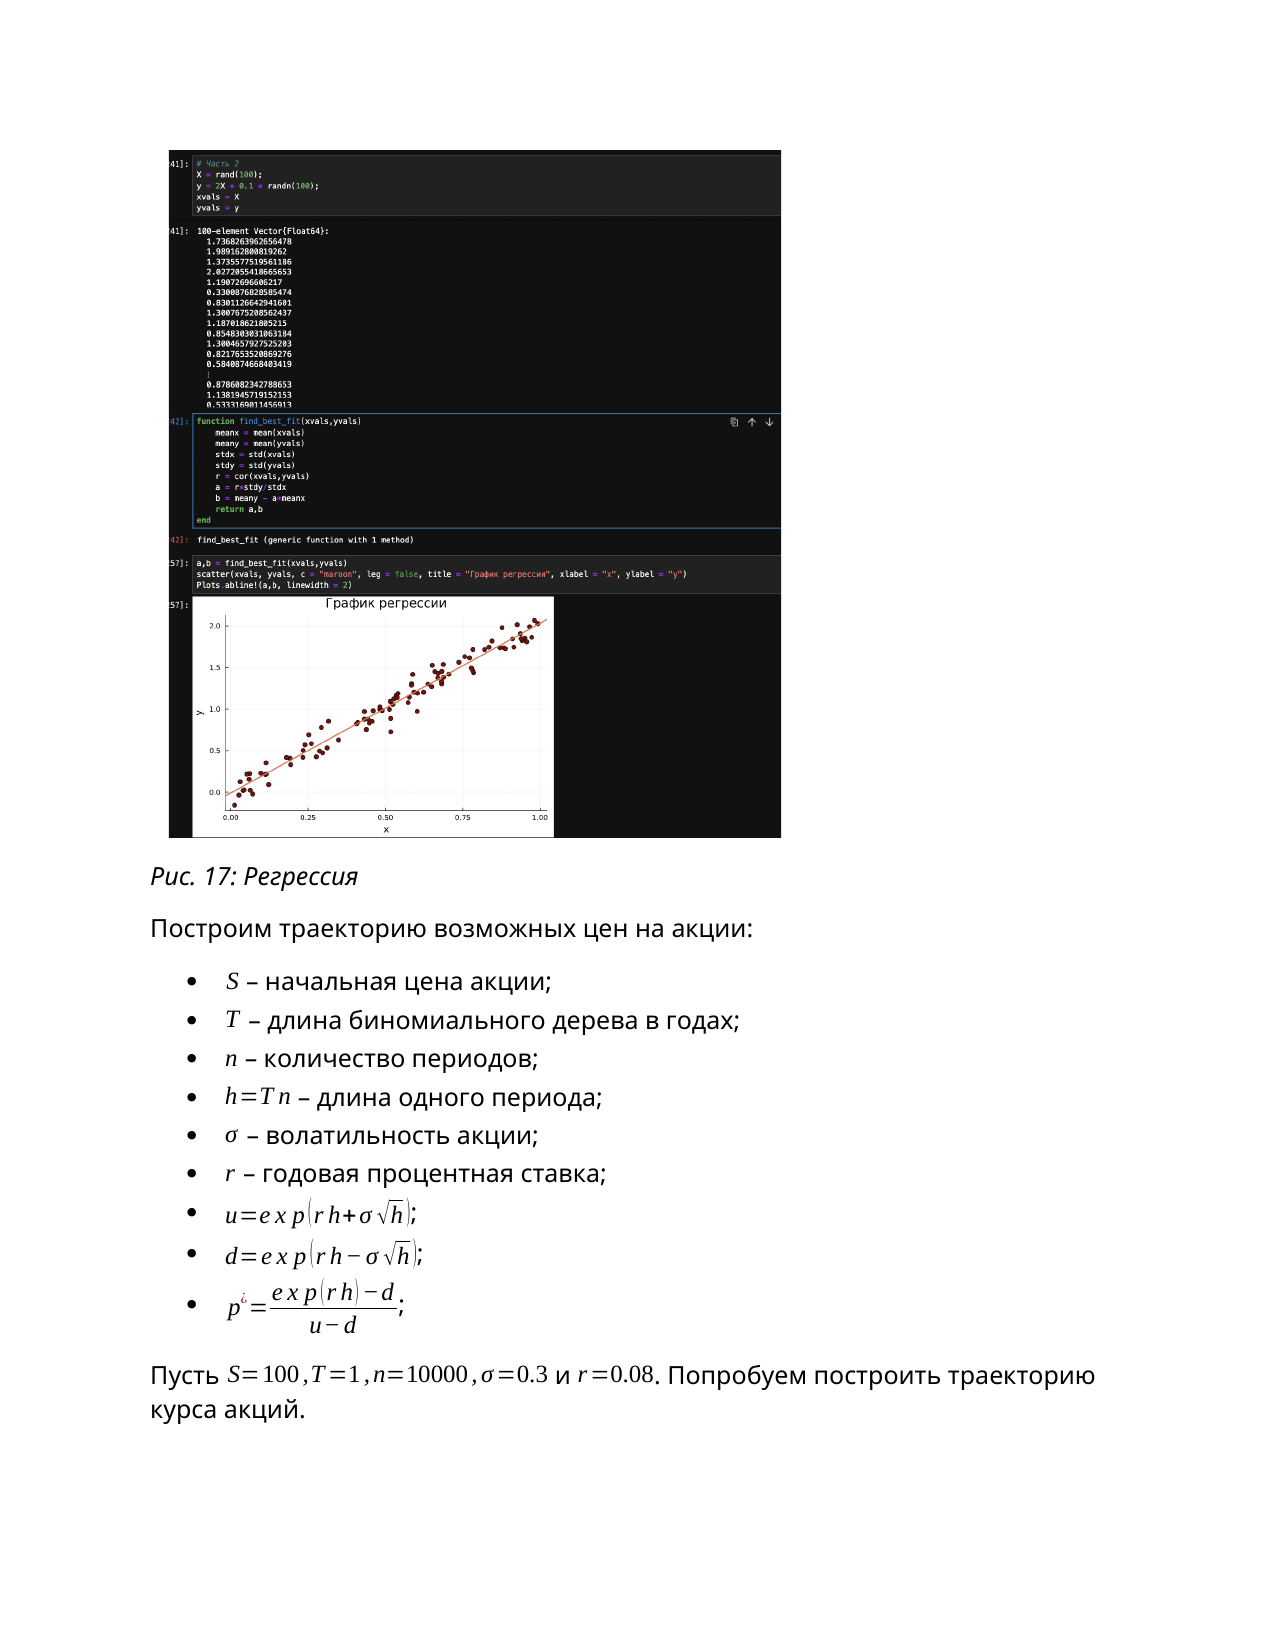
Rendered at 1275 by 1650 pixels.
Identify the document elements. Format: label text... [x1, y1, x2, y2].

list – количество периодов; [187, 1041, 1125, 1075]
list – длина биномиального дерева в годах; [187, 1002, 1125, 1037]
list – длина одного периода; [187, 1079, 1125, 1114]
list ; [187, 1236, 1125, 1273]
picture [168, 150, 782, 838]
text Рис. 17: Регрессия [150, 858, 1125, 892]
text Пусть и . Попробуем построить траекторию курса акций. [150, 1357, 1125, 1426]
list – волатильность акции; [187, 1118, 1125, 1152]
list ; [187, 1194, 1125, 1232]
text Построим траекторию возможных цен на акции: [150, 911, 1125, 945]
list ; [187, 1277, 1125, 1339]
list – годовая процентная ставка; [187, 1156, 1125, 1191]
list – начальная цена акции; [187, 964, 1125, 998]
